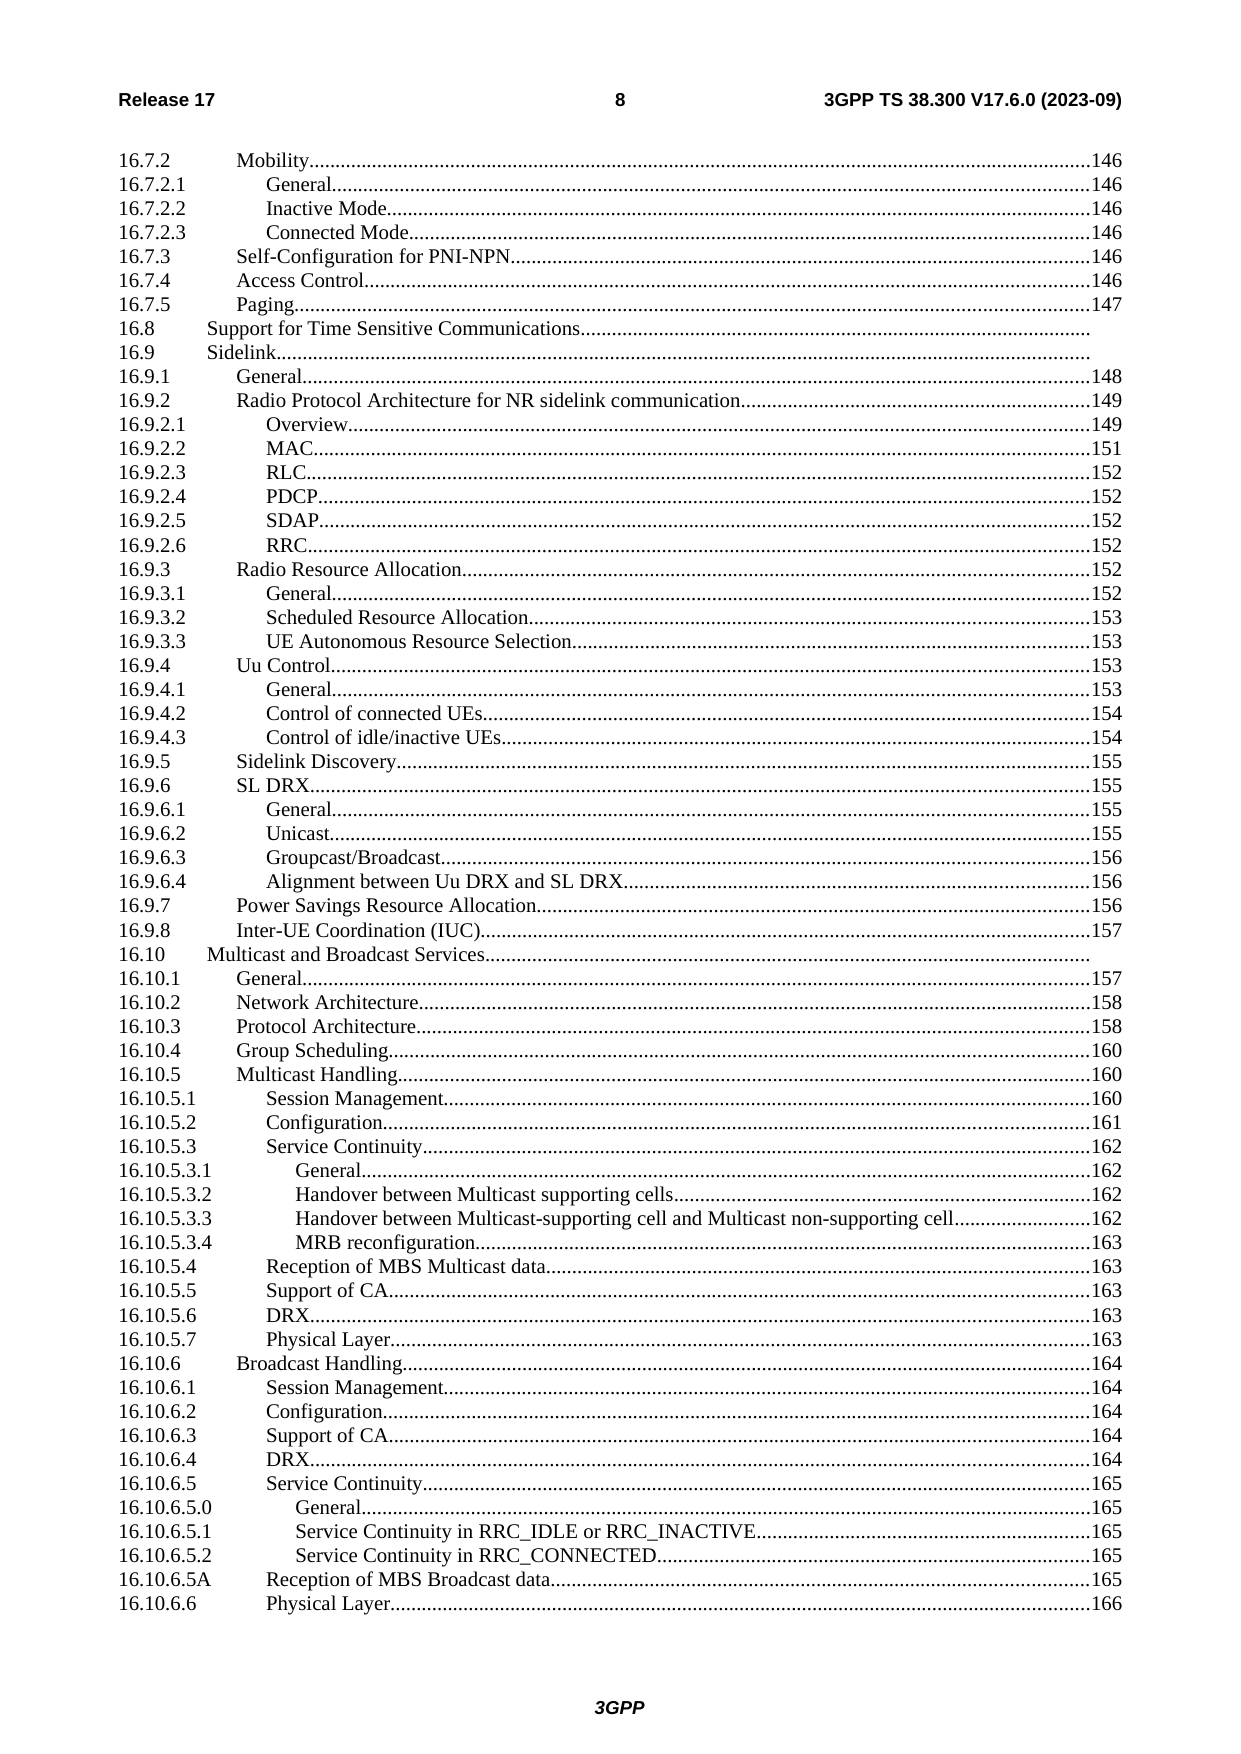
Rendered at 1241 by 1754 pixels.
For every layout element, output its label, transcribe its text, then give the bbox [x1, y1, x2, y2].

text 16.10.6.4 DRX 164 [118, 1447, 1122, 1471]
text 16.10.5.5 Support of CA 163 [118, 1278, 1122, 1302]
text 16.10.6.5.0 General 165 [118, 1495, 1122, 1519]
text 16.10.5.1 Session Management 160 [118, 1086, 1122, 1110]
text 16.8 Support for Time Sensitive Communications 147 [118, 316, 1078, 340]
text 16.7.5 Paging 147 [118, 292, 1122, 316]
text 16.10.6.6 Physical Layer 166 [118, 1591, 1122, 1615]
text 16.10.5.3.2 Handover between Multicast supporting cells 162 [118, 1182, 1122, 1206]
text 16.10.5.4 Reception of MBS Multicast data 163 [118, 1254, 1122, 1278]
text 16.10.6.5 Service Continuity 165 [118, 1471, 1122, 1495]
text 16.9.3.1 General 152 [118, 581, 1122, 605]
text 16.9 Sidelink 148 [118, 340, 1078, 364]
text 16.9.2.4 PDCP 152 [118, 484, 1122, 508]
text 16.9.6.4 Alignment between Uu DRX and SL DRX 156 [118, 869, 1122, 893]
text 16.10.2 Network Architecture 158 [118, 990, 1122, 1014]
text 16.10.6.3 Support of CA 164 [118, 1423, 1122, 1447]
text 16.9.6.3 Groupcast/Broadcast 156 [118, 845, 1122, 869]
text 16.9.6.2 Unicast 155 [118, 821, 1122, 845]
text 16.10.5.3 Service Continuity 162 [118, 1134, 1122, 1158]
text 16.9.7 Power Savings Resource Allocation 156 [118, 893, 1122, 917]
text 16.10.5.3.3 Handover between Multicast-supporting cell and Multicast non-supporting cell 162 [118, 1206, 1122, 1230]
text 16.10.5.6 DRX 163 [118, 1302, 1122, 1327]
text 16.10.3 Protocol Architecture 158 [118, 1014, 1122, 1038]
text 16.10.6.5.2 Service Continuity in RRC_CONNECTED 165 [118, 1543, 1122, 1567]
text 16.7.2.1 General 146 [118, 172, 1122, 196]
text 16.10 Multicast and Broadcast Services 157 [118, 942, 1078, 966]
text 16.10.6.5.1 Service Continuity in RRC_IDLE or RRC_INACTIVE 165 [118, 1519, 1122, 1543]
text 16.7.4 Access Control 146 [118, 268, 1122, 292]
text 16.7.2.3 Connected Mode 146 [118, 220, 1122, 244]
text 16.10.6.2 Configuration 164 [118, 1399, 1122, 1423]
text 16.9.2.3 RLC 152 [118, 460, 1122, 484]
text 16.9.2.2 MAC 151 [118, 436, 1122, 460]
text 16.9.3 Radio Resource Allocation 152 [118, 557, 1122, 581]
text 16.9.6 SL DRX 155 [118, 773, 1122, 797]
text 16.9.2.1 Overview 149 [118, 412, 1122, 436]
text 16.9.6.1 General 155 [118, 797, 1122, 821]
text 16.9.2 Radio Protocol Architecture for NR sidelink communication 149 [118, 388, 1122, 412]
text 16.10.5.7 Physical Layer 163 [118, 1327, 1122, 1351]
text 16.9.2.6 RRC 152 [118, 532, 1122, 557]
text 16.9.8 Inter-UE Coordination (IUC) 157 [118, 917, 1122, 942]
text 16.9.4.1 General 153 [118, 677, 1122, 701]
text 16.7.2 Mobility 146 [118, 147, 1122, 172]
text 16.10.1 General 157 [118, 966, 1122, 990]
text 16.10.6.1 Session Management 164 [118, 1375, 1122, 1399]
text 16.7.3 Self-Configuration for PNI-NPN 146 [118, 244, 1122, 268]
text 16.7.2.2 Inactive Mode 146 [118, 196, 1122, 220]
text 16.10.6 Broadcast Handling 164 [118, 1351, 1122, 1375]
text 16.9.4.3 Control of idle/inactive UEs 154 [118, 725, 1122, 749]
text 16.9.3.2 Scheduled Resource Allocation 153 [118, 605, 1122, 629]
text 16.10.4 Group Scheduling 160 [118, 1038, 1122, 1062]
text 16.10.5.3.4 MRB reconfiguration 163 [118, 1230, 1122, 1254]
text 16.10.5.3.1 General 162 [118, 1158, 1122, 1182]
text 16.9.1 General 148 [118, 364, 1122, 388]
text 16.10.6.5A Reception of MBS Broadcast data 165 [118, 1567, 1122, 1591]
text 16.10.5.2 Configuration 161 [118, 1110, 1122, 1134]
text 16.9.4 Uu Control 153 [118, 653, 1122, 677]
text 16.9.3.3 UE Autonomous Resource Selection 153 [118, 629, 1122, 653]
text 16.9.4.2 Control of connected UEs 154 [118, 701, 1122, 725]
text 16.9.5 Sidelink Discovery 155 [118, 749, 1122, 773]
text 16.10.5 Multicast Handling 160 [118, 1062, 1122, 1086]
text 16.9.2.5 SDAP 152 [118, 508, 1122, 532]
